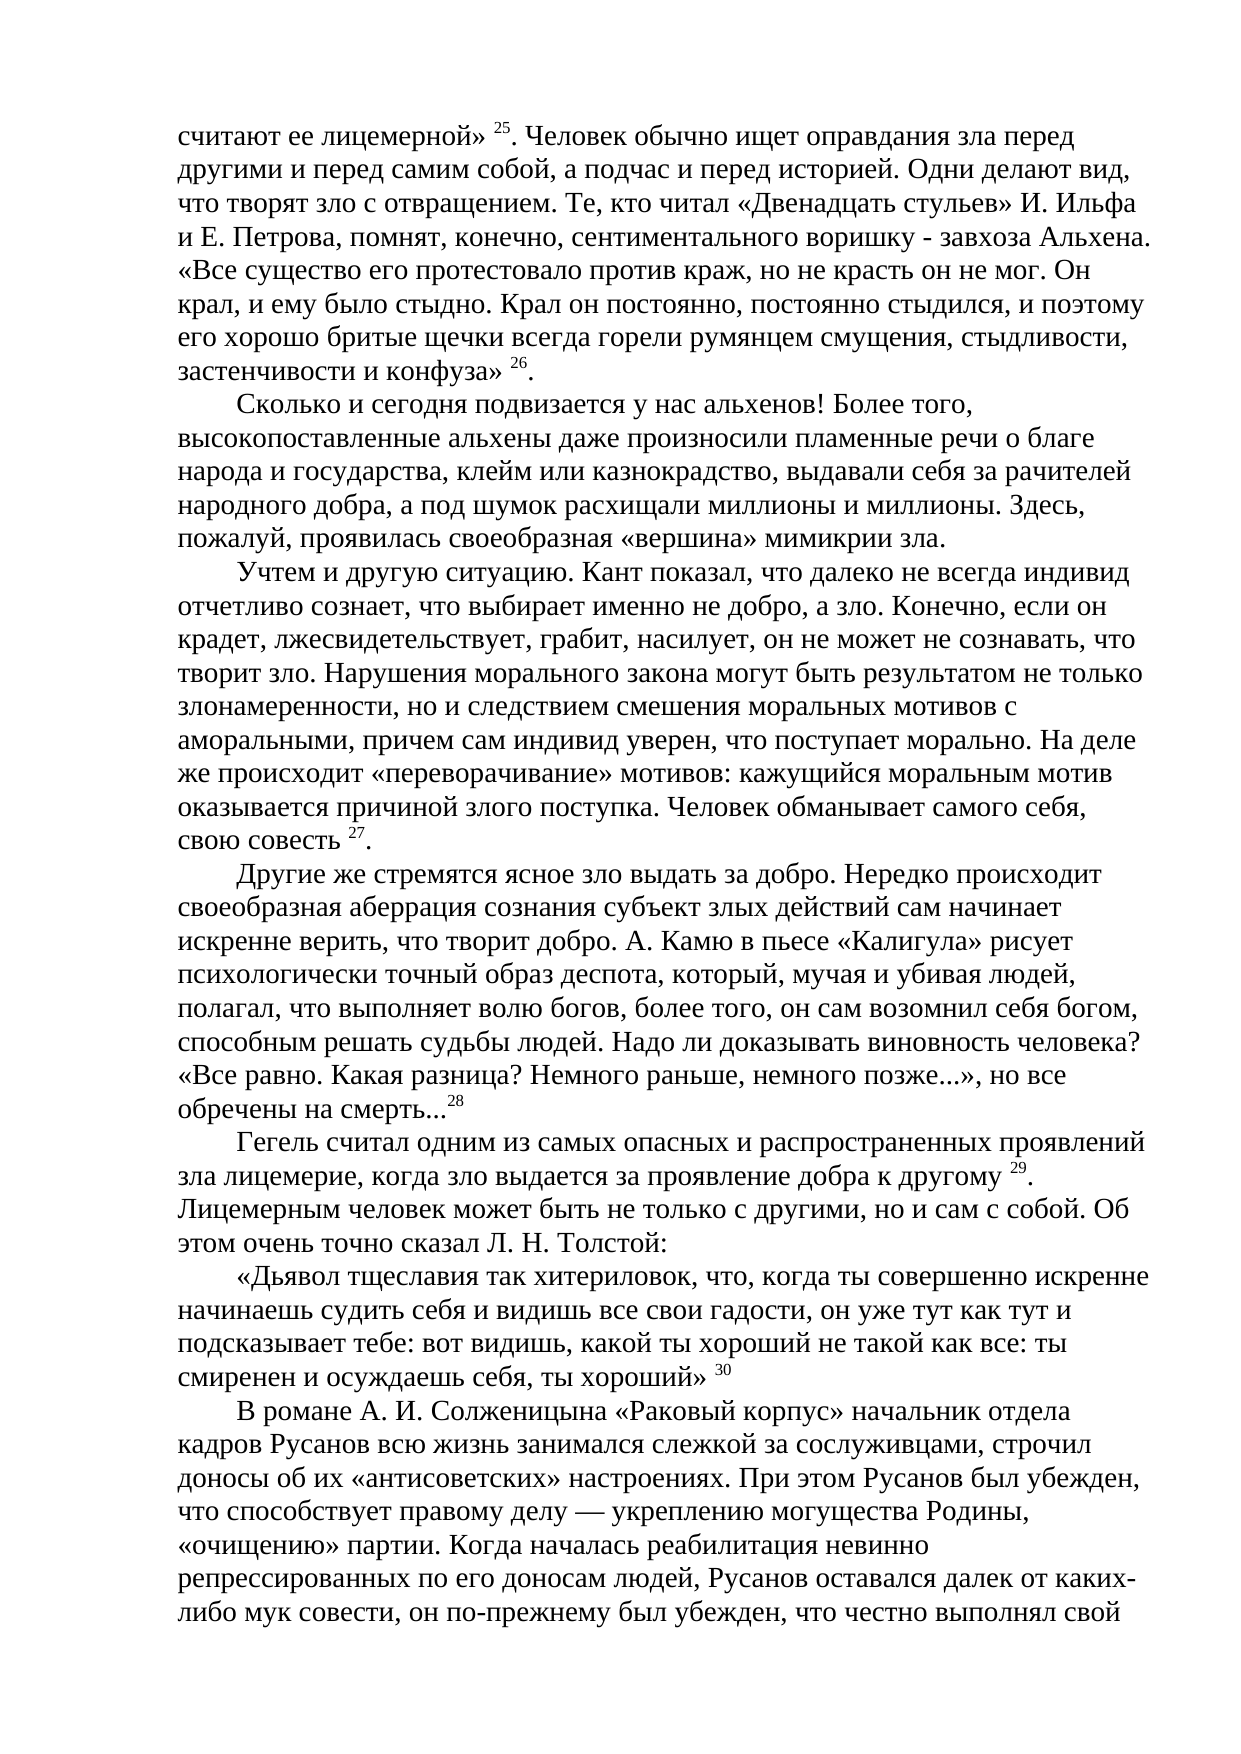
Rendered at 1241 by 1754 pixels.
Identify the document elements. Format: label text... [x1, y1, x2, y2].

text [177, 1393, 1152, 1627]
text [177, 118, 1152, 386]
text Учтем и другую ситуацию. Кант показал, что далеко не всегда индивид отчетливо сознает, что выбирает именно не добро, а зло. Конечно, если он крадет, лжесвидетельствует, грабит, насилует, он не может не сознавать, что творит зло. Нарушения морального закона могут быть результатом не только злонамеренности, но и следствием смешения моральных мотивов с аморальными, причем сам индивид уверен, что поступает морально. На деле же происходит «переворачивание» мотивов: кажущийся моральным мотив оказывается причиной злого поступка. Человек обманывает самого себя, свою совесть 27. [177, 554, 1152, 856]
text Гегель считал одним из самых опасных и распространенных проявлений зла лицемерие, когда зло выдается за проявление добpa к другому 29. Лицемерным человек может быть не только с другими, но и сам с собой. Об этом очень точно сказал Л. Н. Толстой: [177, 1124, 1152, 1258]
text Сколько и сегодня подвизается у нас альхенов! Более того, высокопоставленные альхены даже произносили пламенные речи о благе народа и государства, клейм или казнокрадство, выдавали себя за рачителей народного добра, а под шумок расхищали миллионы и миллионы. Здесь, пожалуй, проявилась своеобразная «вершина» мимикрии зла. [177, 386, 1152, 554]
text «Дьявол тщеславия так хитeриловок, что, когда ты совершенно искренне начинаешь судить себя и видишь все свои гадости, он уже тут как тут и подсказывает тебе: вот видишь, какой ты хороший не такой как все: ты смиренен и осуждаешь себя, ты хороший» 30 [177, 1258, 1152, 1393]
text Другие же стремятся ясное зло выдать за добро. Нередко происходит своеобразная аберрация сознания субъект злых действий сам начинает искренне верить, что творит добро. А. Камю в пьесе «Калигула» рисует психологически точный образ деспота, который, мучая и убивая людей, полагал, что выполняет волю богов, более того, он сам возомнил себя богом, способным решать судьбы людей. Надо ли доказывать виновность человека? «Все равно. Какая разница? Немного раньше, немного позже...», но все обречены на смерть...28 [177, 856, 1152, 1124]
